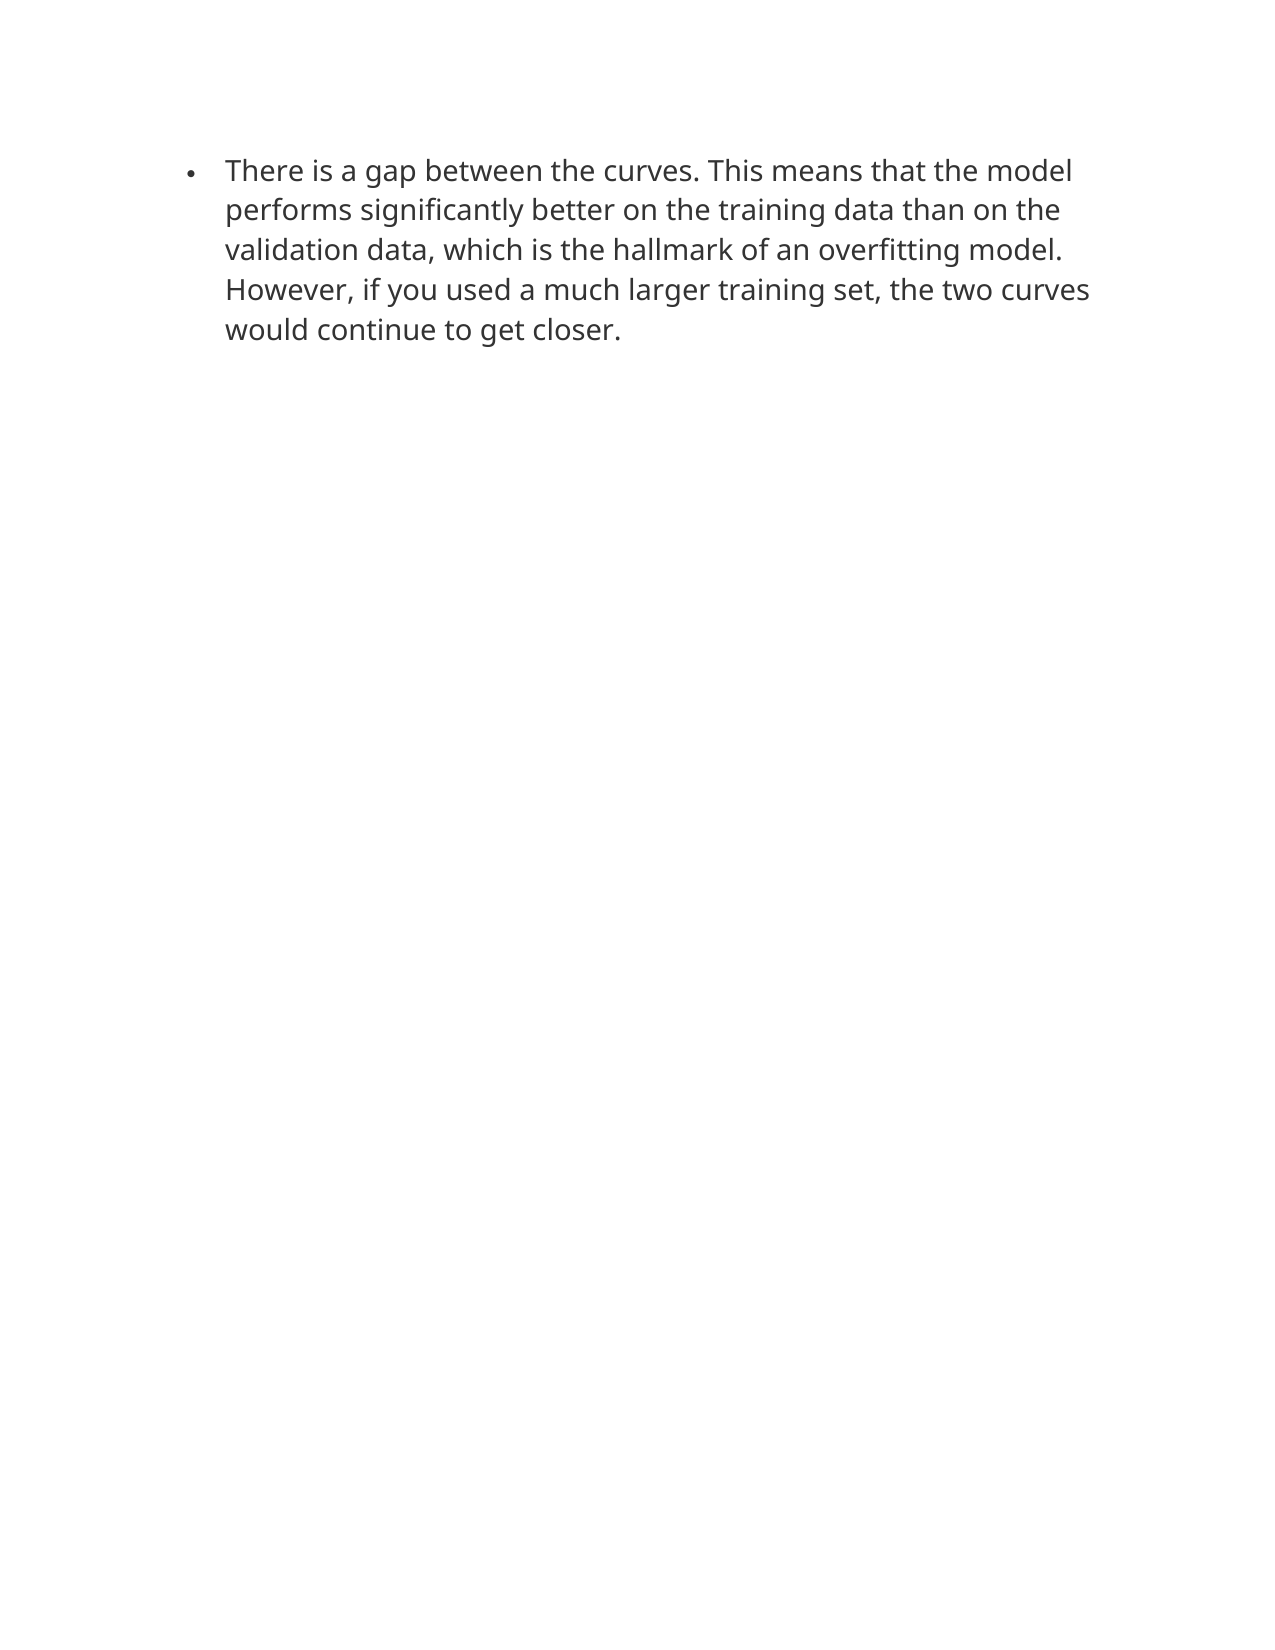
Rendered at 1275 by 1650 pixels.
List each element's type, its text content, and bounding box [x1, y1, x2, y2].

list There is a gap between the curves. This means that the model performs significantly better on the training data than on the validation data, which is the hallmark of an overfitting model. However, if you used a much larger training set, the two curves would continue to get closer. [187, 150, 1125, 348]
